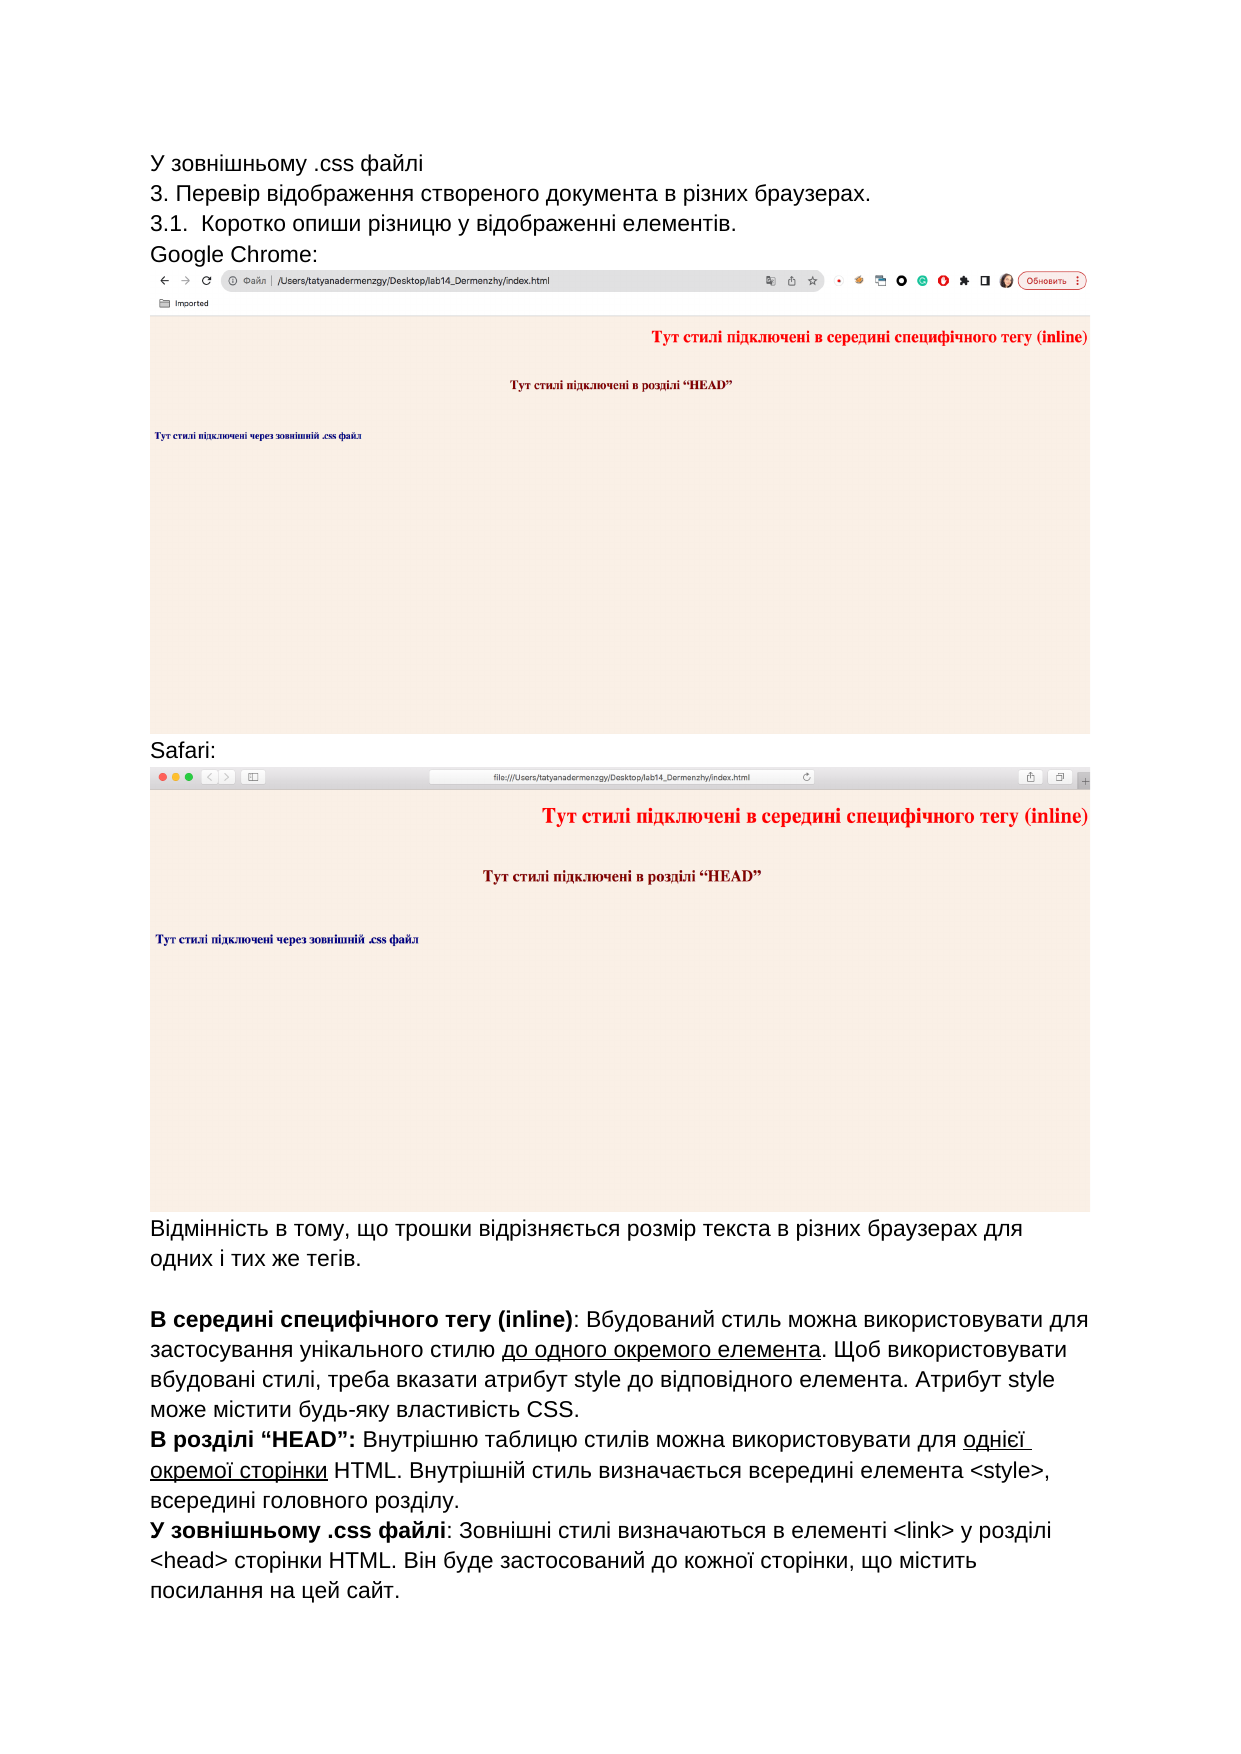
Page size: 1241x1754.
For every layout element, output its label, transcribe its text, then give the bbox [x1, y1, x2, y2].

text У зовнішньому .css файлі: Зовнішні стилі визначаються в елементі <link> у розділі <head> сторінки HTML. Він буде застосований до кожної сторінки, що містить посилання на цей сайт. [150, 1517, 1090, 1604]
text У зовнішньому .css файлі [150, 150, 1090, 176]
text В середині специфічного тегу (inline): Вбудований стиль можна використовувати для застосування унікального стилю до одного окремого елемента. Щоб використовувати вбудовані стилі, треба вказати атрибут style до відповідного елемента. Атрибут style може містити будь-яку властивість CSS. [150, 1306, 1090, 1423]
text 3. Перевір відображення створеного документа в різних браузерах. [150, 180, 1090, 207]
text Safari: [150, 737, 1090, 763]
text Google Chrome: [150, 241, 1090, 267]
picture [150, 767, 1091, 1212]
text 3.1. Коротко опиши різницю у відображенні елементів. [150, 210, 1090, 237]
text Відмінність в тому, що трошки відрізняється розмір текста в різних браузерах для одних і тих же тегів. [150, 1215, 1090, 1272]
picture [150, 270, 1091, 734]
text В розділі “HEAD”: Внутрішню таблицю стилів можна використовувати для однієї окремої сторінки HTML. Внутрішній стиль визначається всередині елемента <style>, всередині головного розділу. [150, 1426, 1090, 1513]
